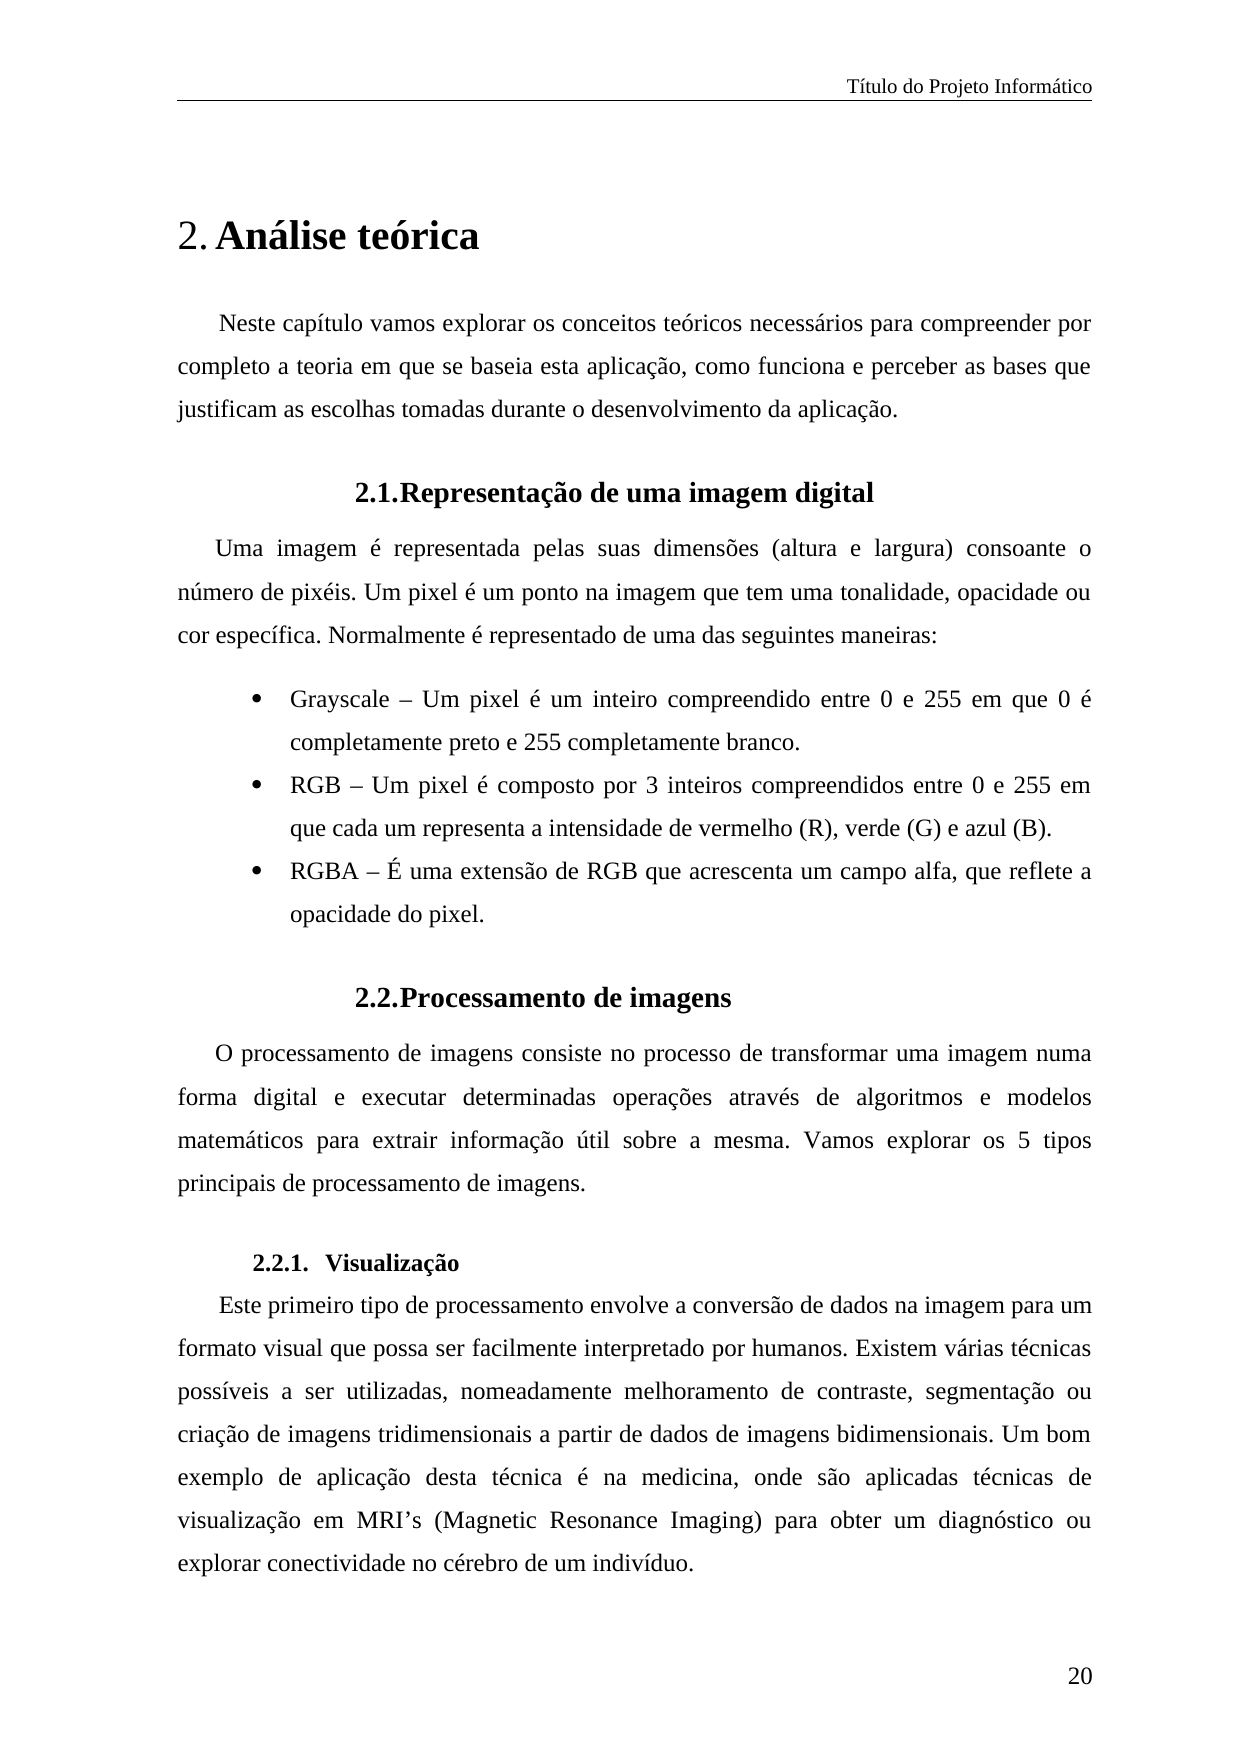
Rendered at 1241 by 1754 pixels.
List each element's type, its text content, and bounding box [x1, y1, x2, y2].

list Grayscale – Um pixel é um inteiro compreendido entre 0 e 255 em que 0 é completamente preto e 255 completamente branco. [252, 684, 1092, 756]
subtitle Análise teórica [177, 210, 1092, 258]
list RGB – Um pixel é composto por 3 inteiros compreendidos entre 0 e 255 em que cada um representa a intensidade de vermelho (R), verde (G) e azul (B). [252, 770, 1092, 842]
text O processamento de imagens consiste no processo de transformar uma imagem numa forma digital e executar determinadas operações através de algoritmos e modelos matemáticos para extrair informação útil sobre a mesma. Vamos explorar os 5 tipos principais de processamento de imagens. [177, 1038, 1092, 1197]
list RGBA – É uma extensão de RGB que acrescenta um campo alfa, que reflete a opacidade do pixel. [252, 856, 1092, 928]
text Uma imagem é representada pelas suas dimensões (altura e largura) consoante o número de pixéis. Um pixel é um ponto na imagem que tem uma tonalidade, opacidade ou cor específica. Normalmente é representado de uma das seguintes maneiras: [177, 533, 1092, 648]
subtitle Visualização [252, 1248, 1092, 1277]
text Este primeiro tipo de processamento envolve a conversão de dados na imagem para um formato visual que possa ser facilmente interpretado por humanos. Existem várias técnicas possíveis a ser utilizadas, nomeadamente melhoramento de contraste, segmentação ou criação de imagens tridimensionais a partir de dados de imagens bidimensionais. Um bom exemplo de aplicação desta técnica é na medicina, onde são aplicadas técnicas de visualização em MRI’s (Magnetic Resonance Imaging) para obter um diagnóstico ou explorar conectividade no cérebro de um indivíduo. [177, 1290, 1092, 1577]
text Neste capítulo vamos explorar os conceitos teóricos necessários para compreender por completo a teoria em que se baseia esta aplicação, como funciona e perceber as bases que justificam as escolhas tomadas durante o desenvolvimento da aplicação. [177, 308, 1092, 423]
subtitle Representação de uma imagem digital [354, 475, 1092, 508]
subtitle Processamento de imagens [354, 980, 1092, 1013]
